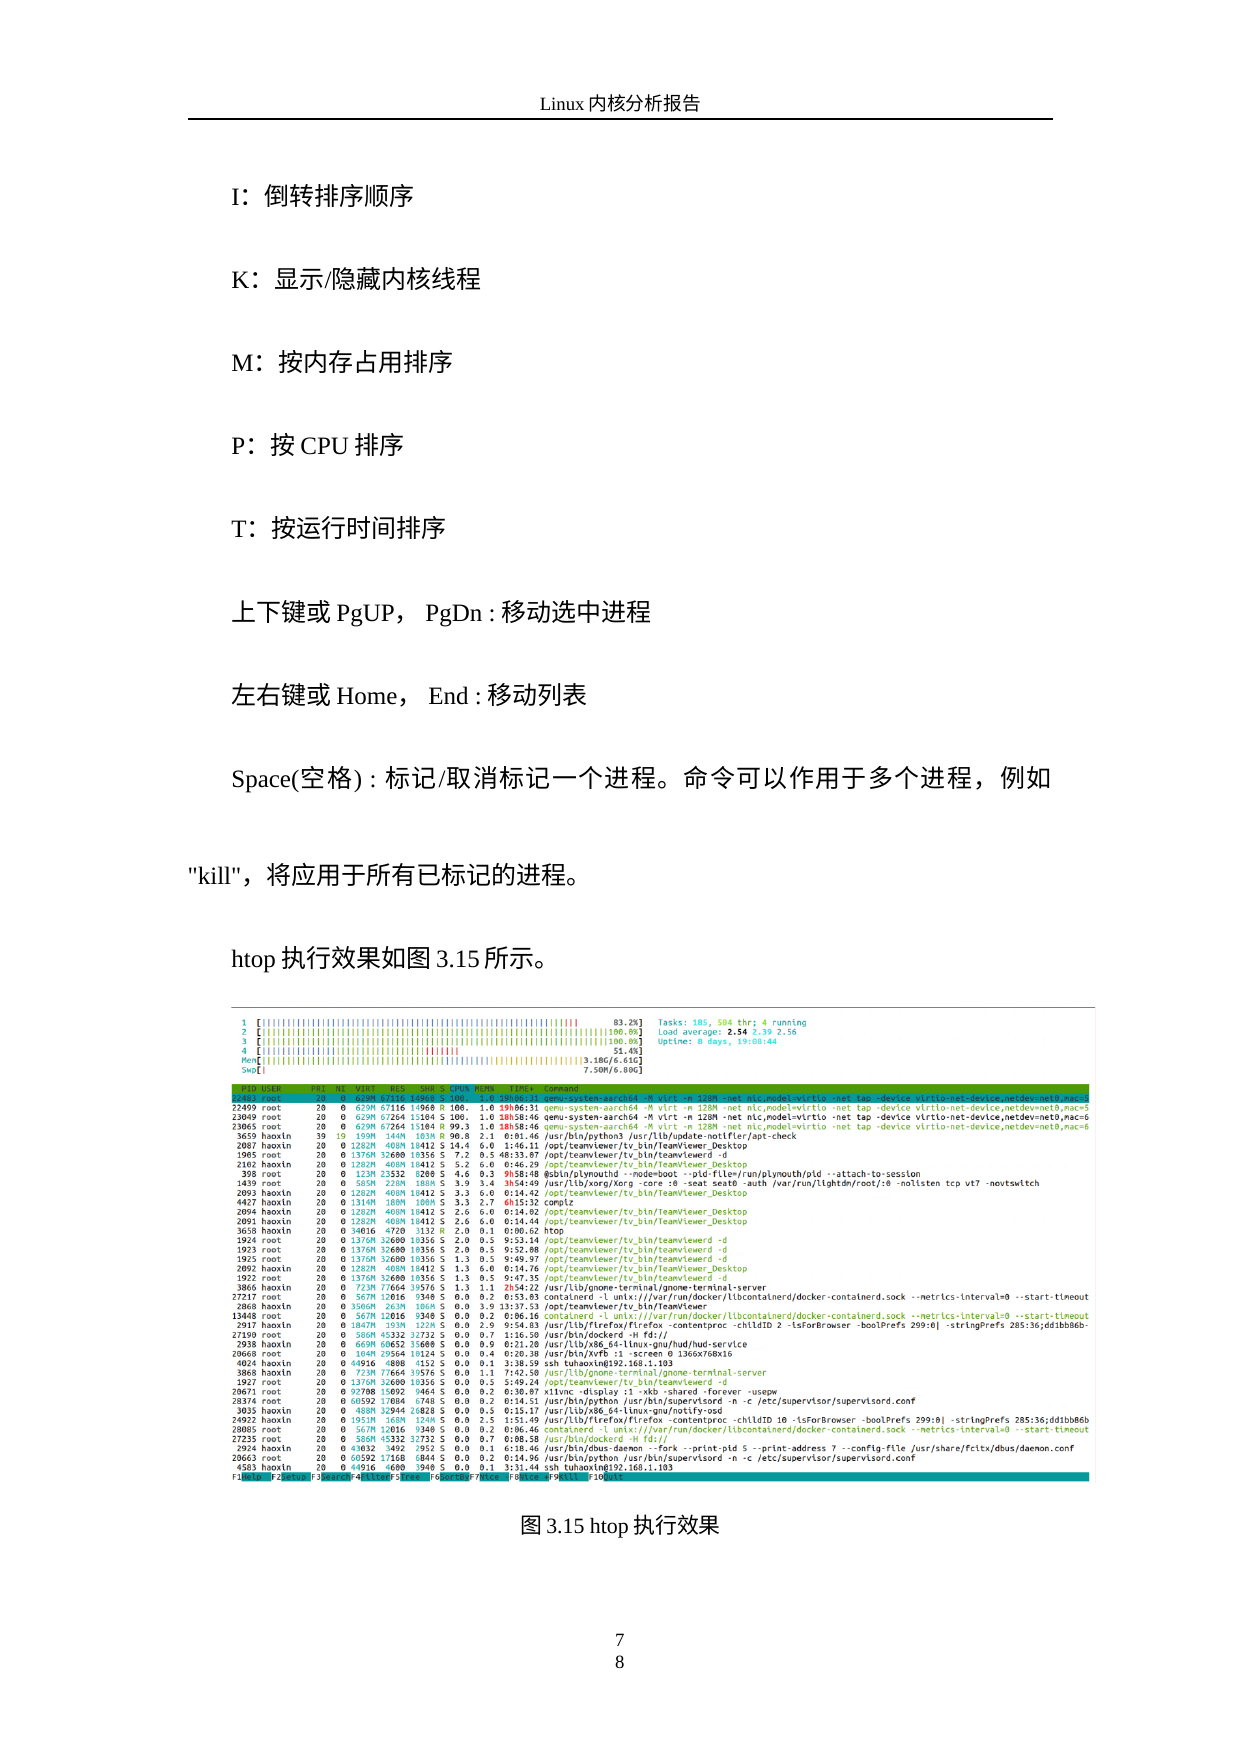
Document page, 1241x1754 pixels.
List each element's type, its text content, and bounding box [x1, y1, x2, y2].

list 图3.15 htop执行效果 [187, 1508, 1053, 1540]
list Space(空格) : 标记/取消标记一个进程。命令可以作用于多个进程，例如 "kill"，将应用于所有已标记的进程。 [187, 744, 1053, 906]
picture [231, 1007, 1096, 1483]
list 左右键或Home， End : 移动列表 [187, 661, 1053, 726]
list I：倒转排序顺序 [187, 162, 1053, 227]
list T：按运行时间排序 [187, 494, 1053, 559]
list K：显示/隐藏内核线程 [187, 245, 1053, 310]
list M：按内存占用排序 [187, 328, 1053, 393]
list P：按CPU排序 [187, 411, 1053, 476]
list htop执行效果如图3.15所示。 [187, 924, 1053, 989]
list 上下键或PgUP， PgDn : 移动选中进程 [187, 578, 1053, 643]
